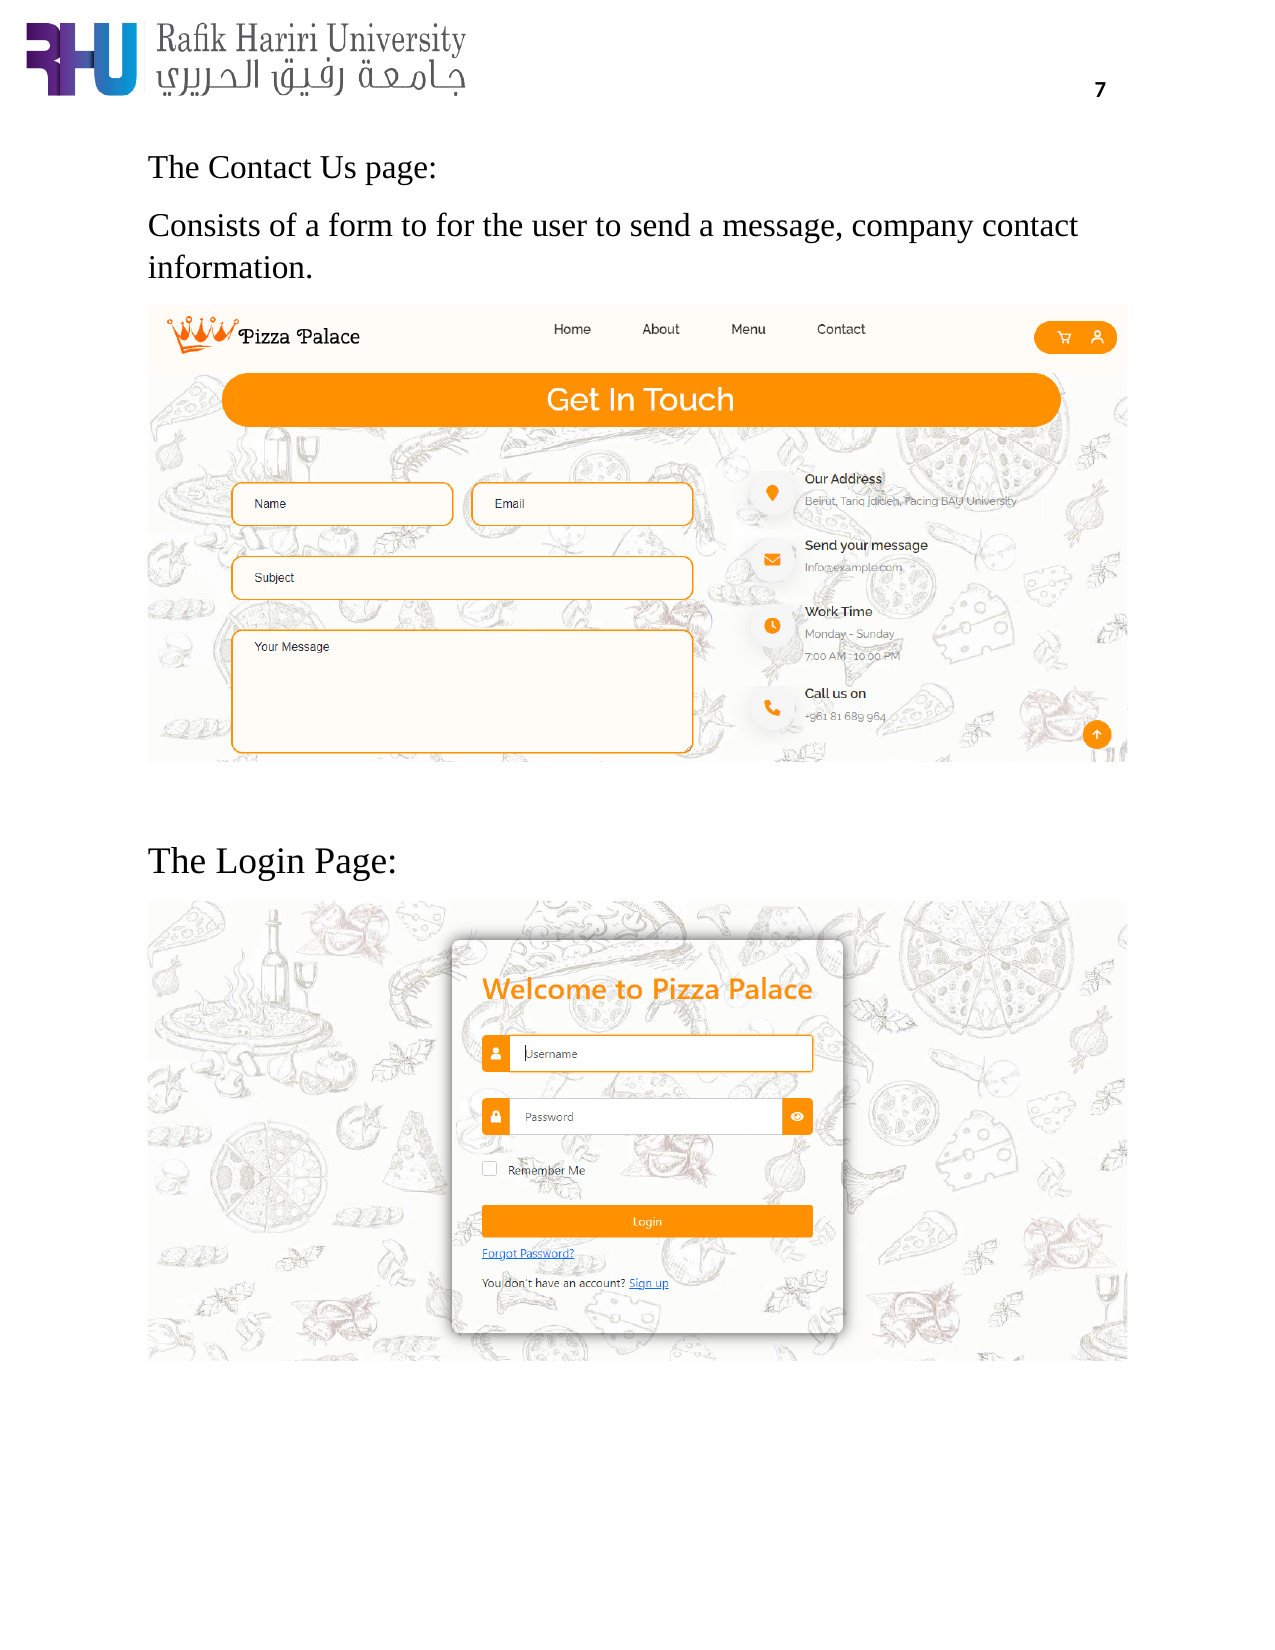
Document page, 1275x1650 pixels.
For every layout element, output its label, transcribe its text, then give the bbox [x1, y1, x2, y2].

text The Contact Us page: [148, 148, 1127, 186]
text The Login Page: [148, 838, 1127, 881]
picture [26, 20, 466, 96]
text Consists of a form to for the user to send a message, company contact information. [148, 206, 1127, 285]
picture [147, 901, 1128, 1361]
picture [147, 305, 1128, 762]
